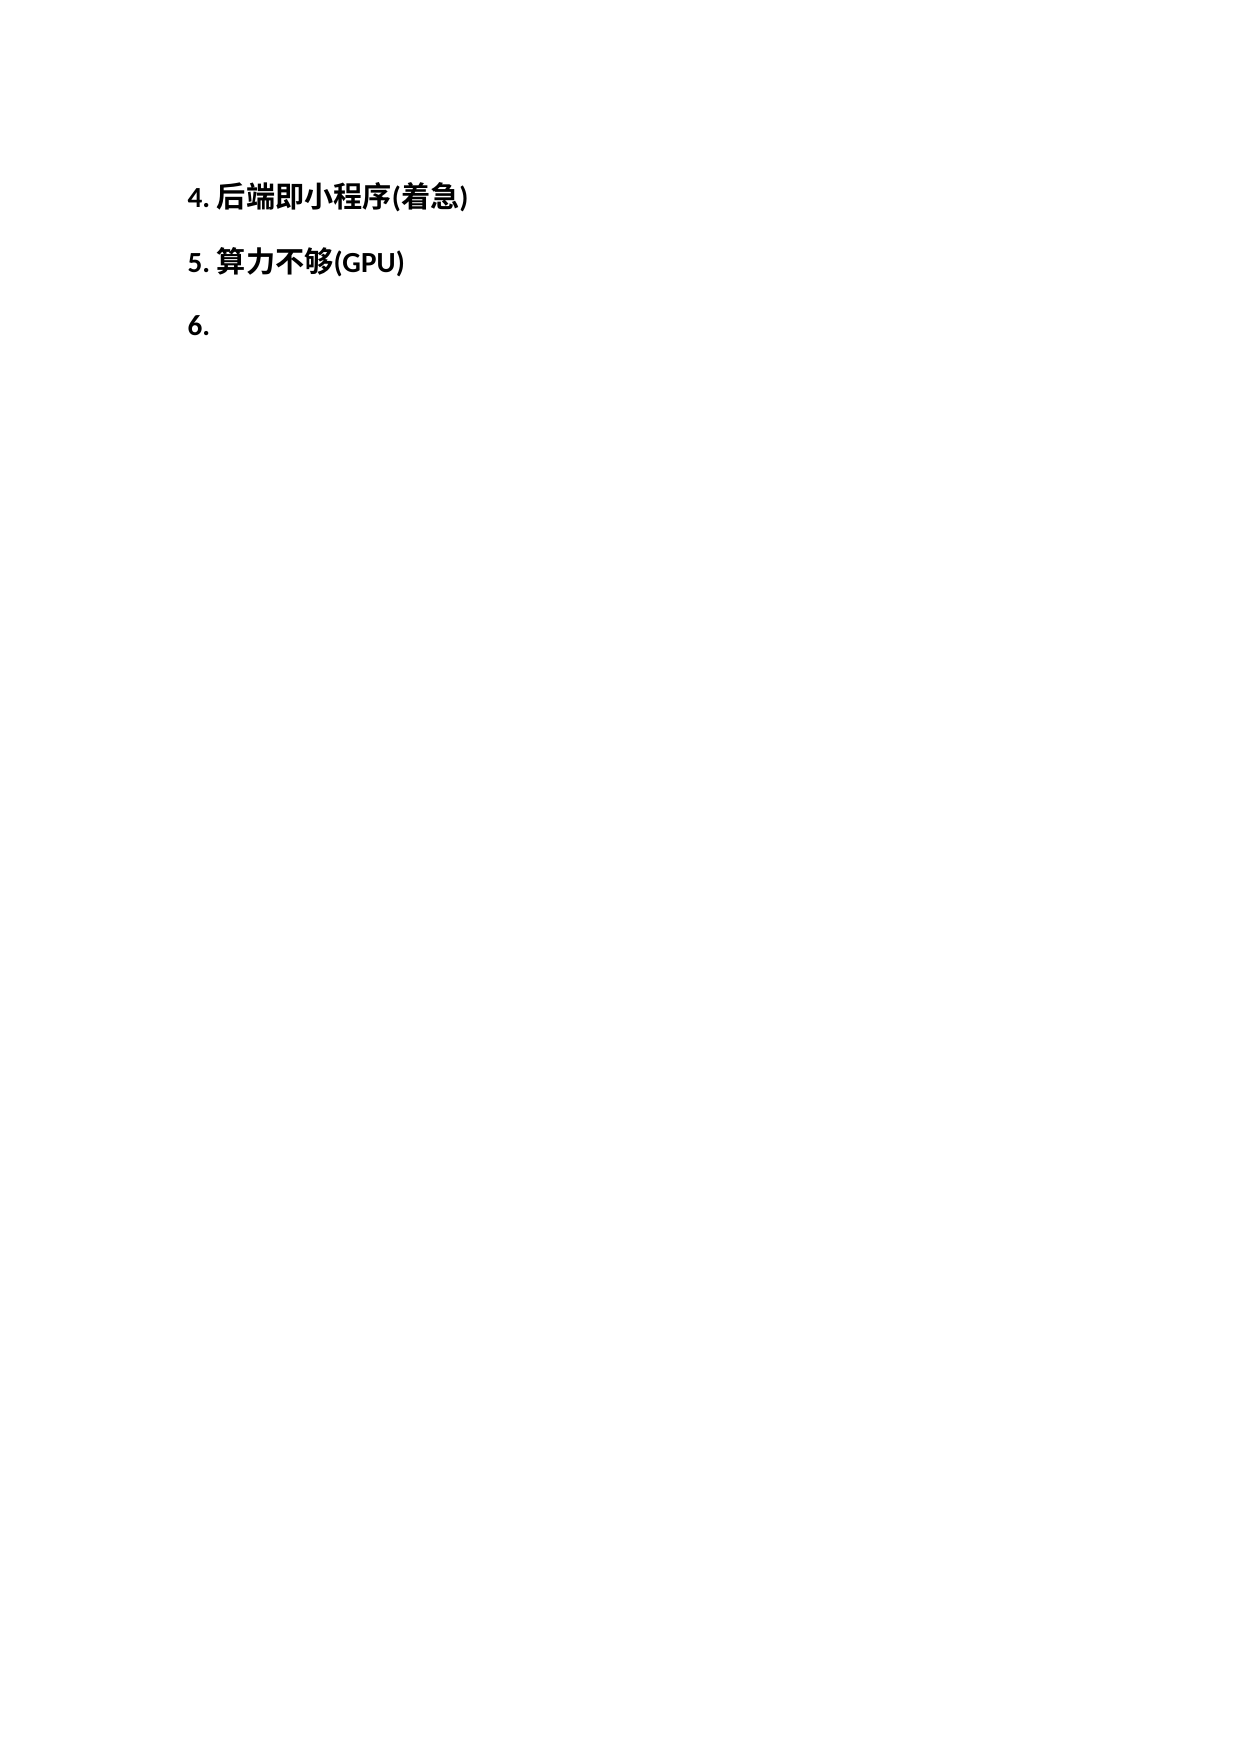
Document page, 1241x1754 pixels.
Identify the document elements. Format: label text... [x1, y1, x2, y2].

list 算力不够(GPU) [187, 227, 1053, 292]
list 后端即小程序(着急) [187, 162, 1053, 227]
